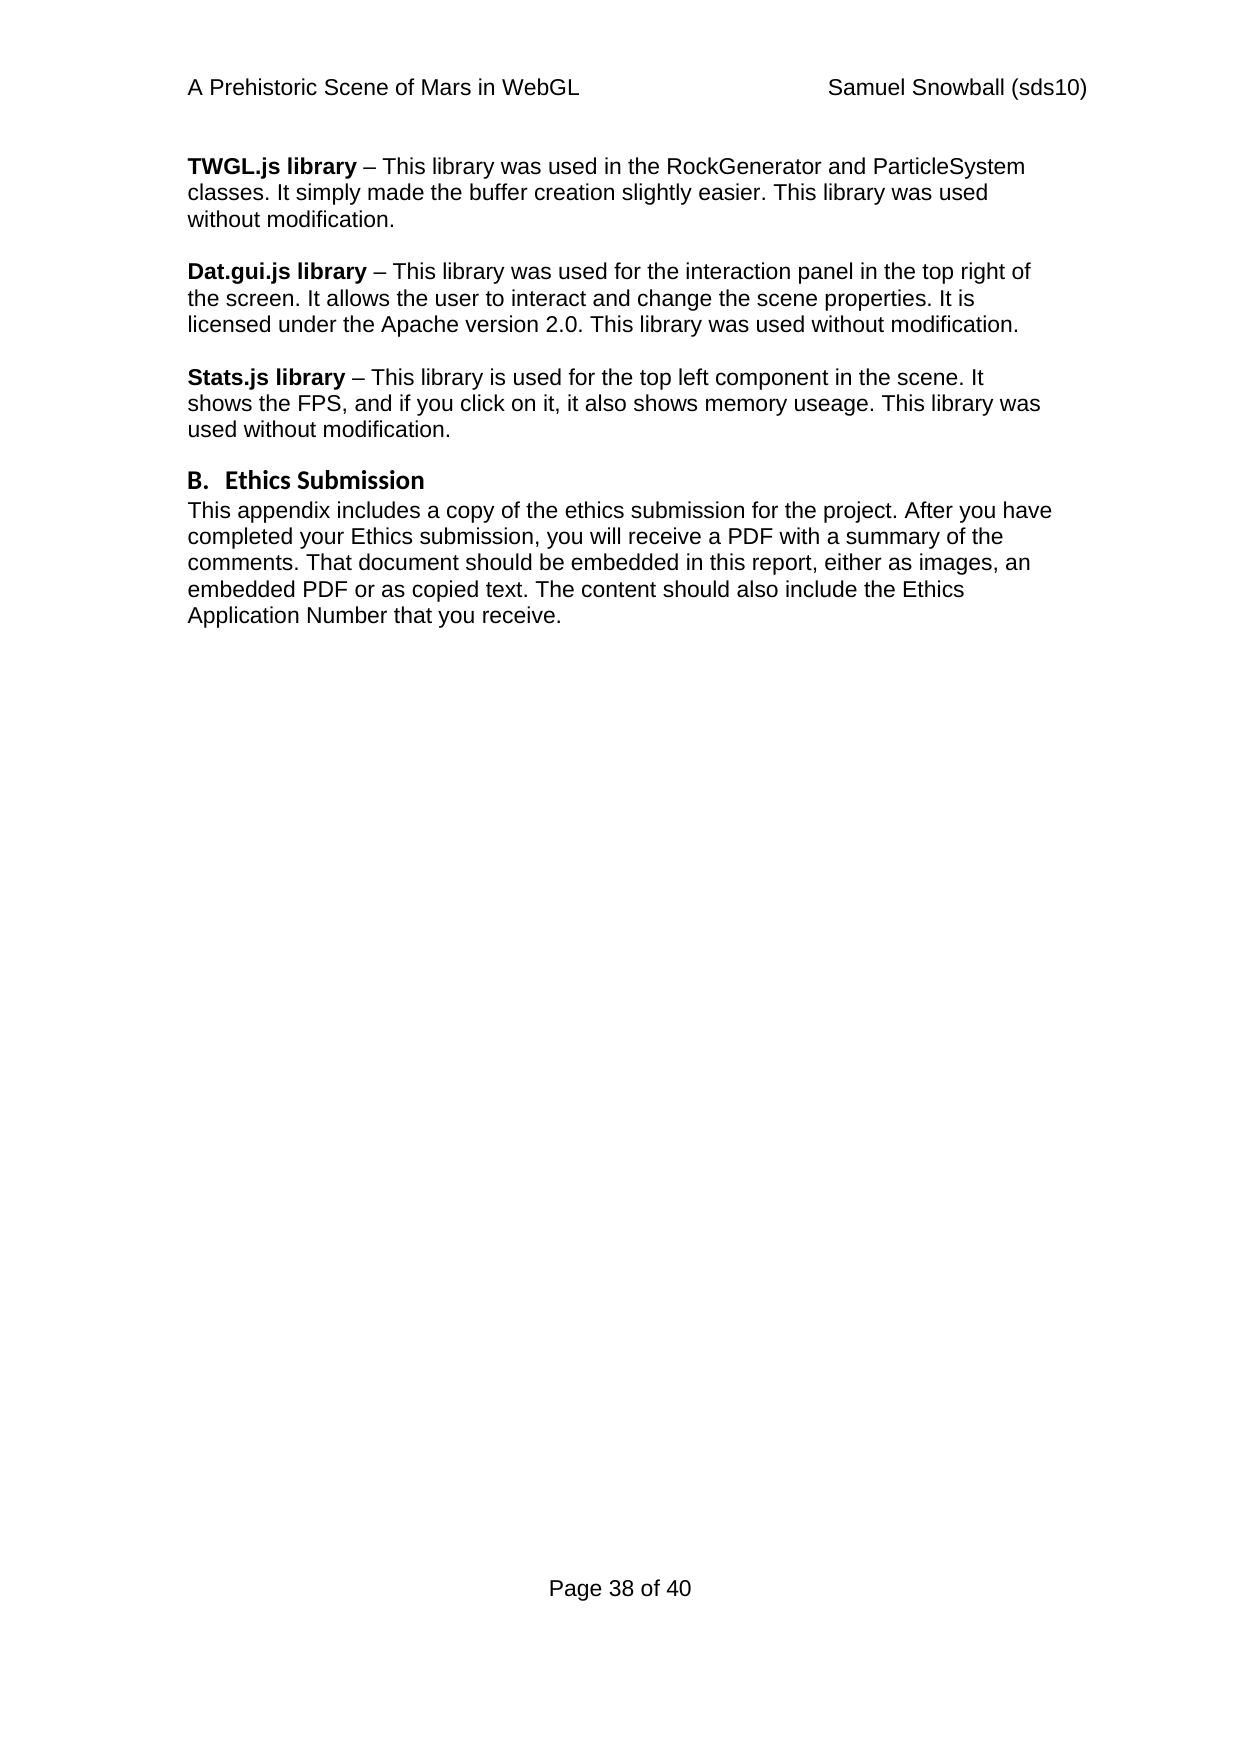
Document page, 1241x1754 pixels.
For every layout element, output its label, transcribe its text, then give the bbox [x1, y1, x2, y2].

text This appendix includes a copy of the ethics submission for the project. After you have completed your Ethics submission, you will receive a PDF with a summary of the comments. That document should be embedded in this report, either as images, an embedded PDF or as copied text. The content should also include the Ethics Application Number that you receive. [187, 497, 1053, 628]
text Stats.js library – This library is used for the top left component in the scene. It shows the FPS, and if you click on it, it also shows memory useage. This library was used without modification. [187, 364, 1053, 443]
text TWGL.js library – This library was used in the RockGenerator and ParticleSystem classes. It simply made the buffer creation slightly easier. This library was used without modification. [187, 153, 1053, 232]
text Ethics Submission [187, 463, 1053, 497]
text Dat.gui.js library – This library was used for the interaction panel in the top right of the screen. It allows the user to interact and change the scene properties. It is licensed under the Apache version 2.0. This library was used without modification. [187, 258, 1053, 337]
